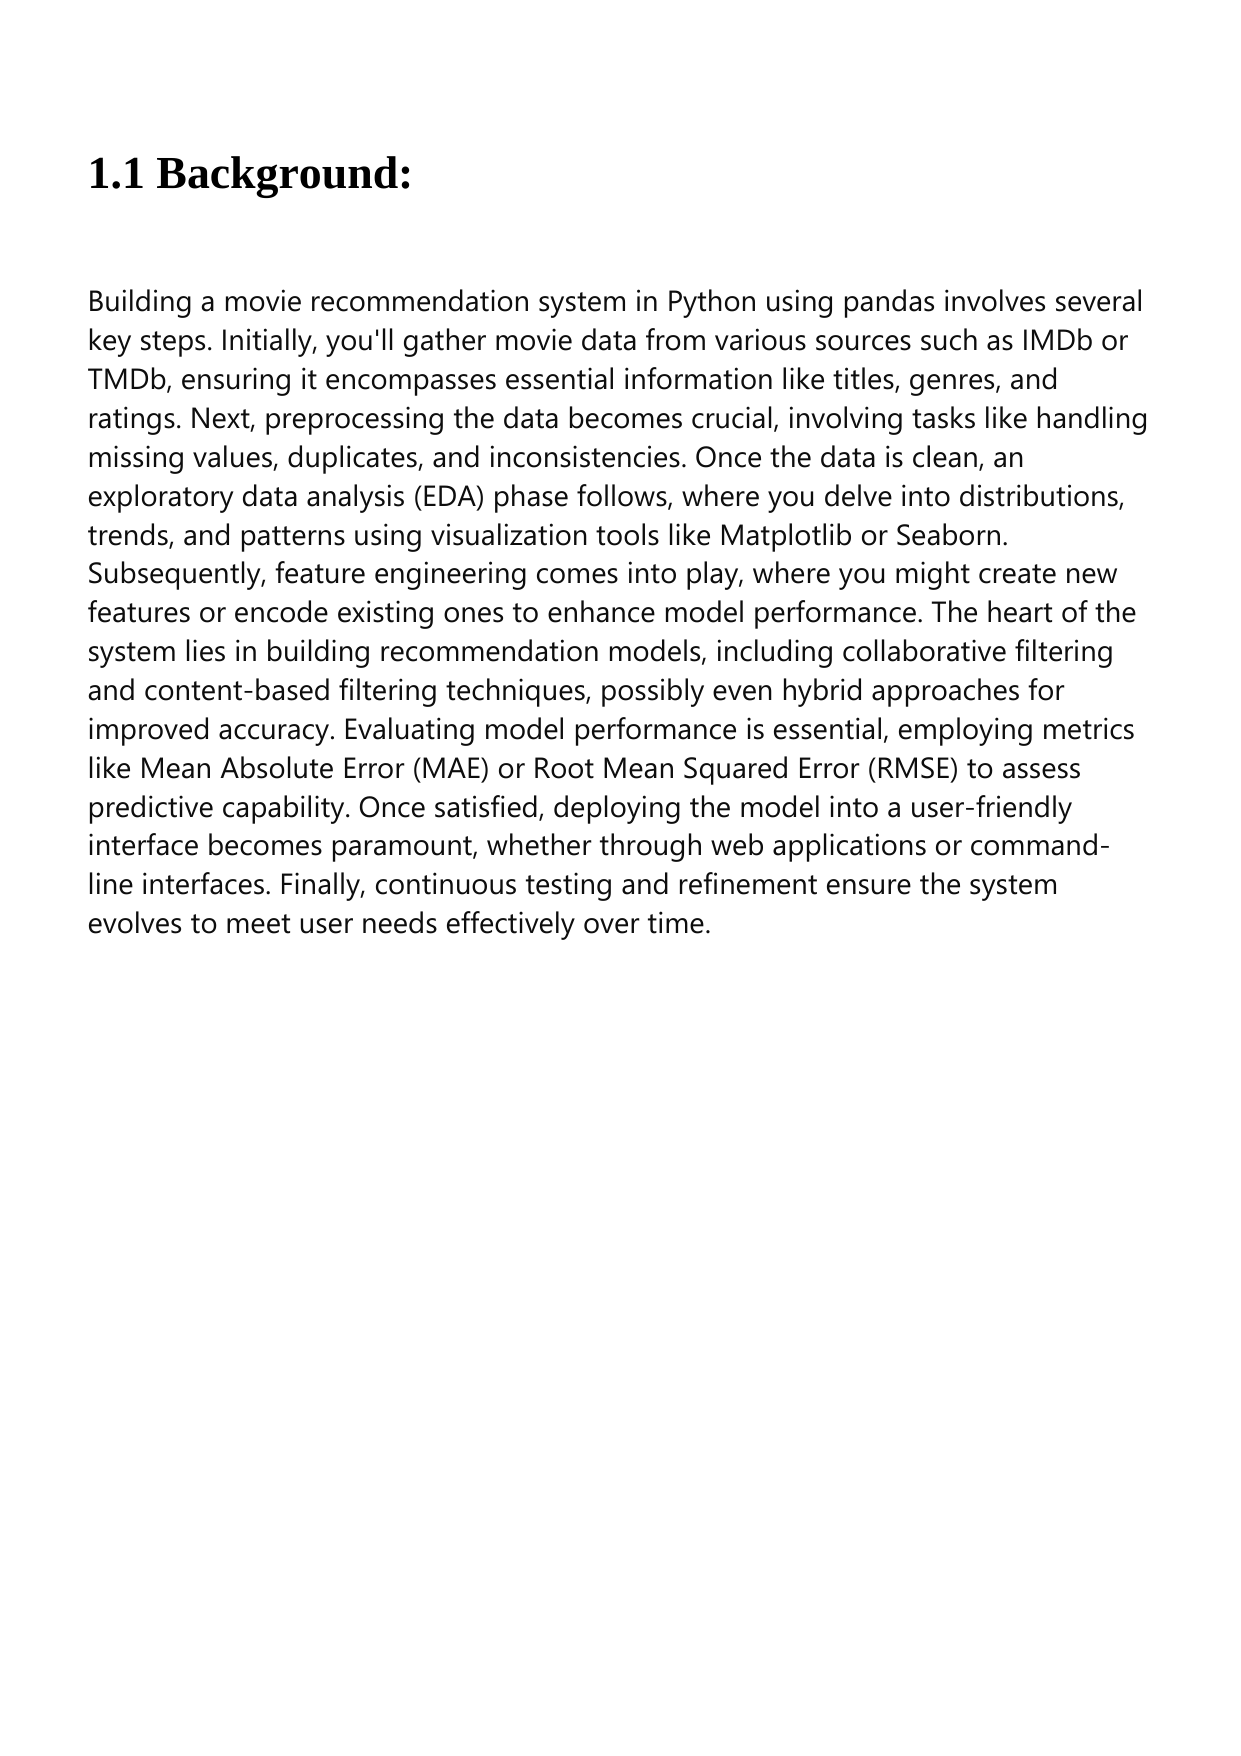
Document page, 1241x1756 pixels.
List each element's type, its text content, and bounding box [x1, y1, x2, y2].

text Building a movie recommendation system in Python using pandas involves several key steps. Initially, you'll gather movie data from various sources such as IMDb or TMDb, ensuring it encompasses essential information like titles, genres, and ratings. Next, preprocessing the data becomes crucial, involving tasks like handling missing values, duplicates, and inconsistencies. Once the data is clean, an exploratory data analysis (EDA) phase follows, where you delve into distributions, trends, and patterns using visualization tools like Matplotlib or Seaborn. Subsequently, feature engineering comes into play, where you might create new features or encode existing ones to enhance model performance. The heart of the system lies in building recommendation models, including collaborative filtering and content-based filtering techniques, possibly even hybrid approaches for improved accuracy. Evaluating model performance is essential, employing metrics like Mean Absolute Error (MAE) or Root Mean Squared Error (RMSE) to assess predictive capability. Once satisfied, deploying the model into a user-friendly interface becomes paramount, whether through web applications or command-line interfaces. Finally, continuous testing and refinement ensure the system evolves to meet user needs effectively over time. [87, 280, 1157, 941]
text 1.1 Background: [87, 146, 1157, 198]
